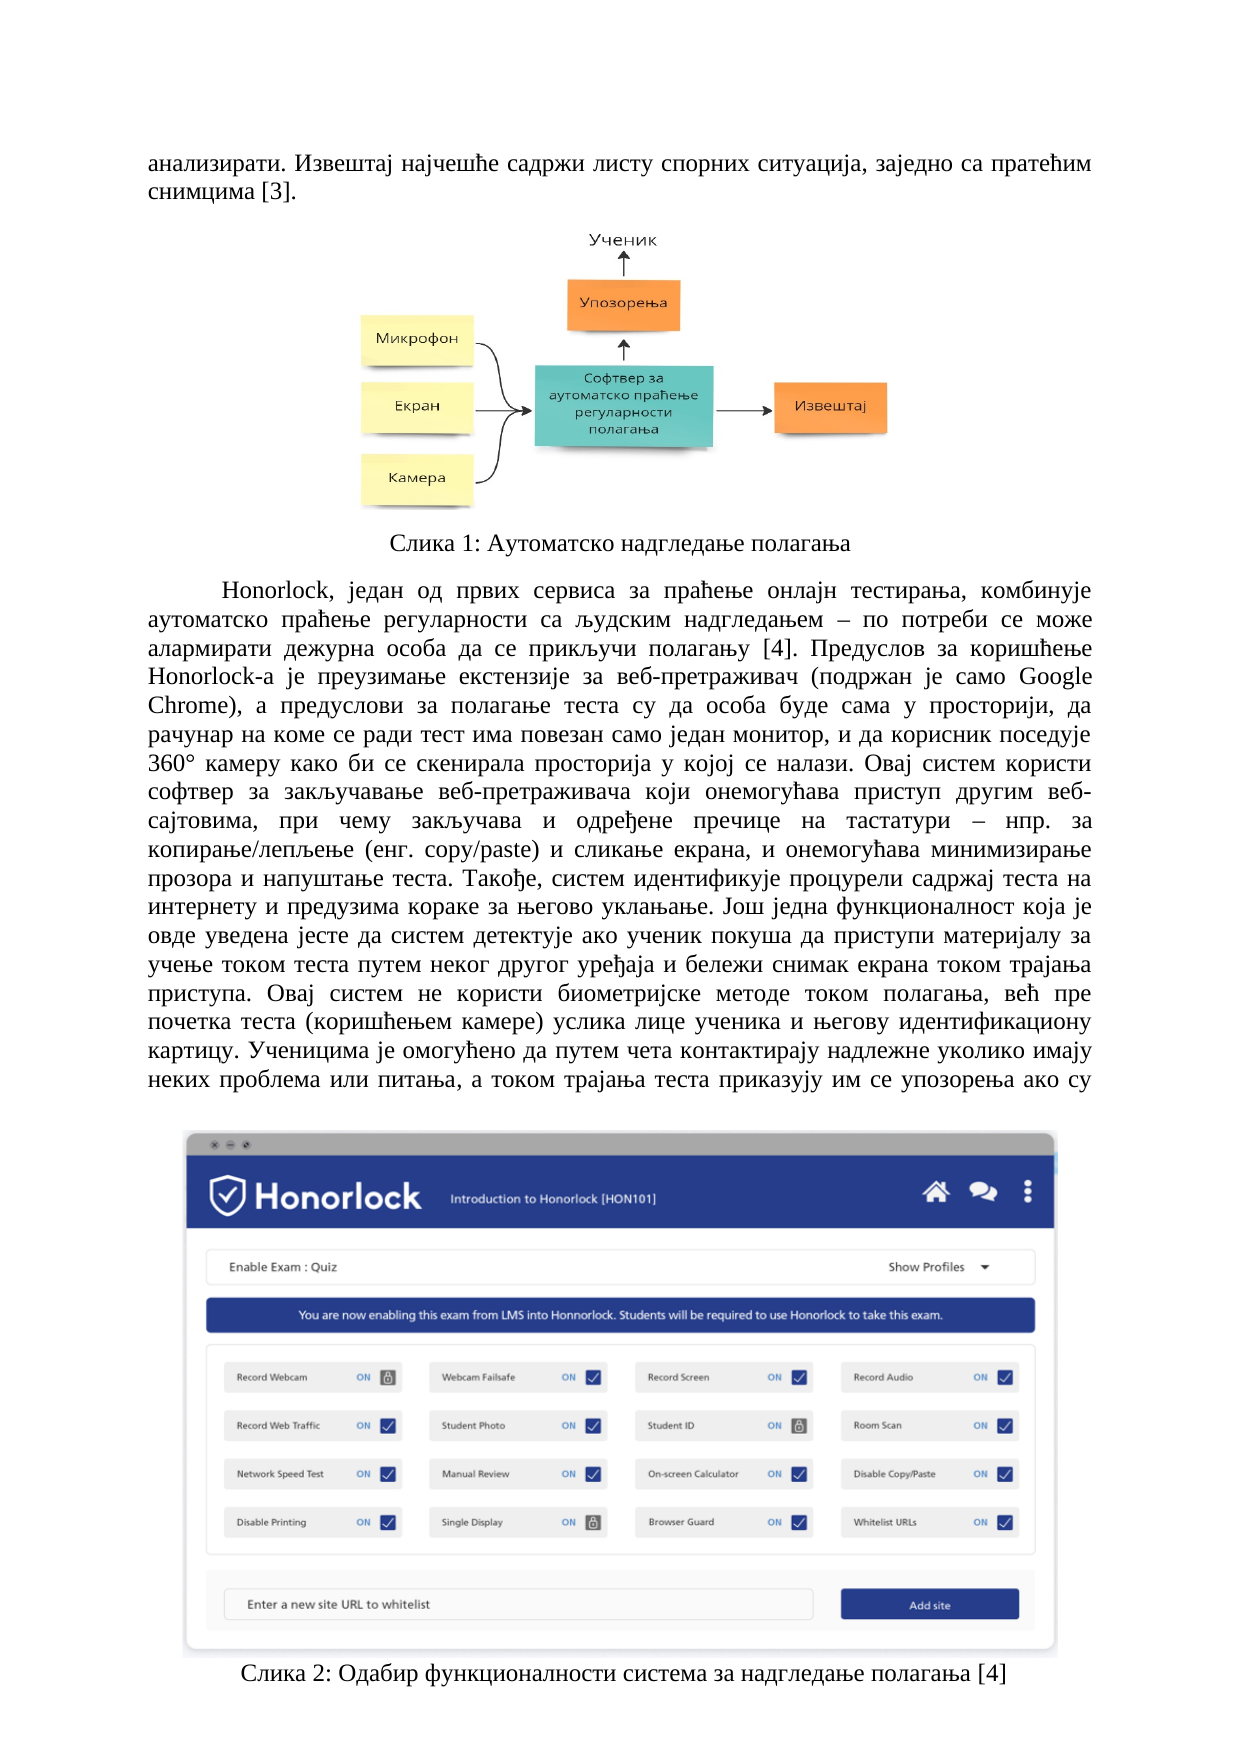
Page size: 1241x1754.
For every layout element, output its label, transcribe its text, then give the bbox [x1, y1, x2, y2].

text Honorlock, један од првих сервиса за праћење онлајн тестирања, комбинује аутоматско праћење регуларности са људским надгледањем – по потреби се може алармирати дежурна особа да се прикључи полагању [4]. Предуслов за коришћење Honorlock-а је преузимање екстензије за веб-претраживач (подржан је само Google Chrome), а предуслови за полагање теста су да особа буде сама у просторији, да рачунар на коме се ради тест има повезан само један монитор, и да корисник поседује 360° камеру како би се скенирала просторија у којој се налази. Овај систем користи софтвер за закључавање веб-претраживача који онемогућава приступ другим веб-сајтовима, при чему закључава и одређене пречице на тaстатури – нпр. за копирање/лепљење (енг. copy/paste) и сликање екрана, и онемогућава минимизирање прозора и напуштање теста. Такође, систем идентификује процурели садржај теста на интернету и предузима кораке за његово уклањање. Још једна функционалност која је овде уведена јесте да систем детектује ако ученик покуша да приступи материјалу за учење током теста путем неког другог уређаја и бележи снимак екрана током трајања приступа. Овај систем не користи биометријске методе током полагања, већ пре почетка теста (коришћењем камере) услика лице ученика и његову идентификациону картицу. Ученицима је омогућено да путем чета контактирају надлежне уколико имају неких проблема или питања, а током трајања теста приказују им се упозорења ако су прекршили неко од дефинисаних правила. На слици 2 је приказано како се бирају функционалности за одређени тест. [148, 234, 1093, 1093]
picture [182, 1130, 1058, 1658]
picture [351, 233, 890, 510]
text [148, 148, 1093, 205]
